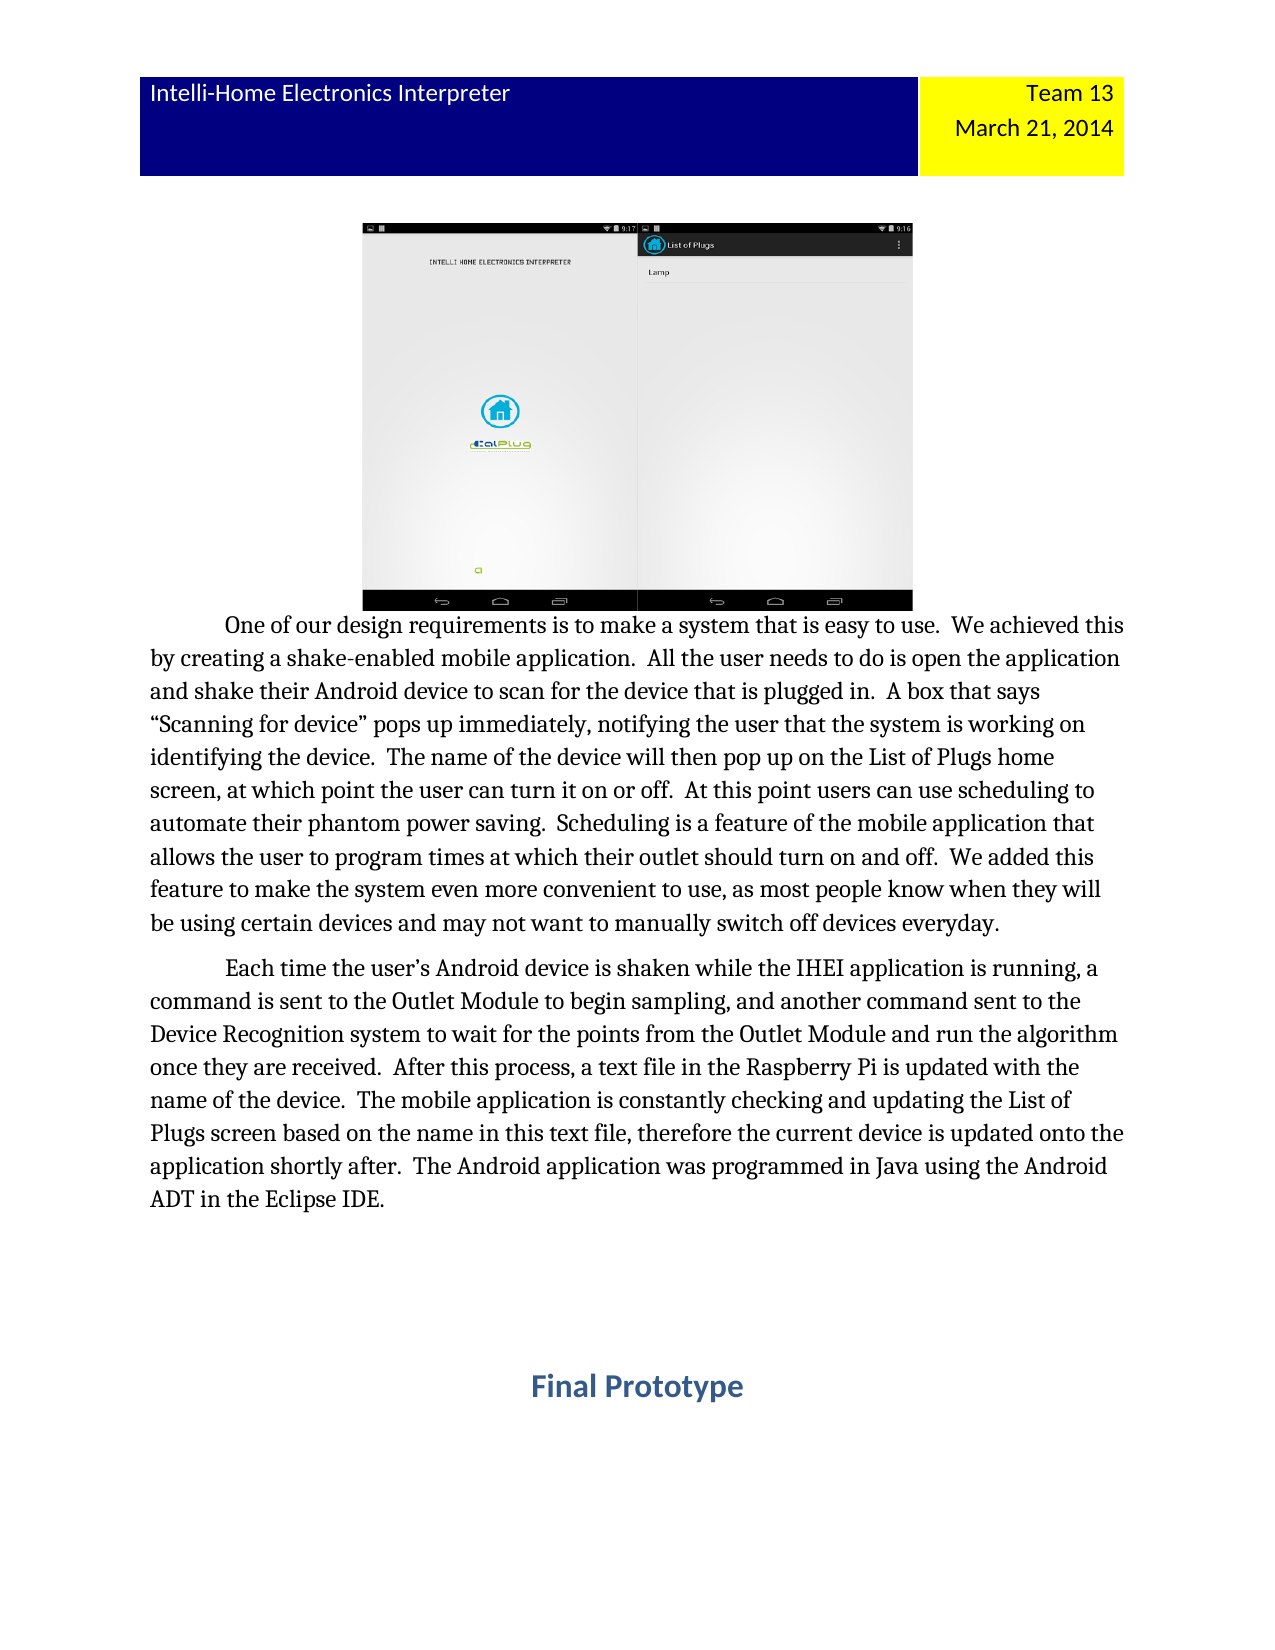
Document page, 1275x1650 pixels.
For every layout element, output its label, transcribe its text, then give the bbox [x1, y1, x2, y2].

subtitle Final Prototype [150, 1365, 1125, 1406]
text Each time the user’s Android device is shaken while the IHEI application is running, a command is sent to the Outlet Module to begin sampling, and another command sent to the Device Recognition system to wait for the points from the Outlet Module and run the algorithm once they are received. After this process, a text file in the Raspberry Pi is updated with the name of the device. The mobile application is constantly checking and updating the List of Plugs screen based on the name in this text file, therefore the current device is updated onto the application shortly after. The Android application was programmed in Java using the Android ADT in the Eclipse IDE. [150, 954, 1125, 1214]
picture [362, 223, 913, 611]
text One of our design requirements is to make a system that is easy to use. We achieved this by creating a shake-enabled mobile application. All the user needs to do is open the application and shake their Android device to scan for the device that is plugged in. A box that says “Scanning for device” pops up immediately, notifying the user that the system is working on identifying the device. The name of the device will then pop up on the List of Plugs home screen, at which point the user can turn it on or off. At this point users can use scheduling to automate their phantom power saving. Scheduling is a feature of the mobile application that allows the user to program times at which their outlet should turn on and off. We added this feature to make the system even more convenient to use, as most people know when they will be using certain devices and may not want to manually switch off devices everyday. [150, 611, 1125, 937]
